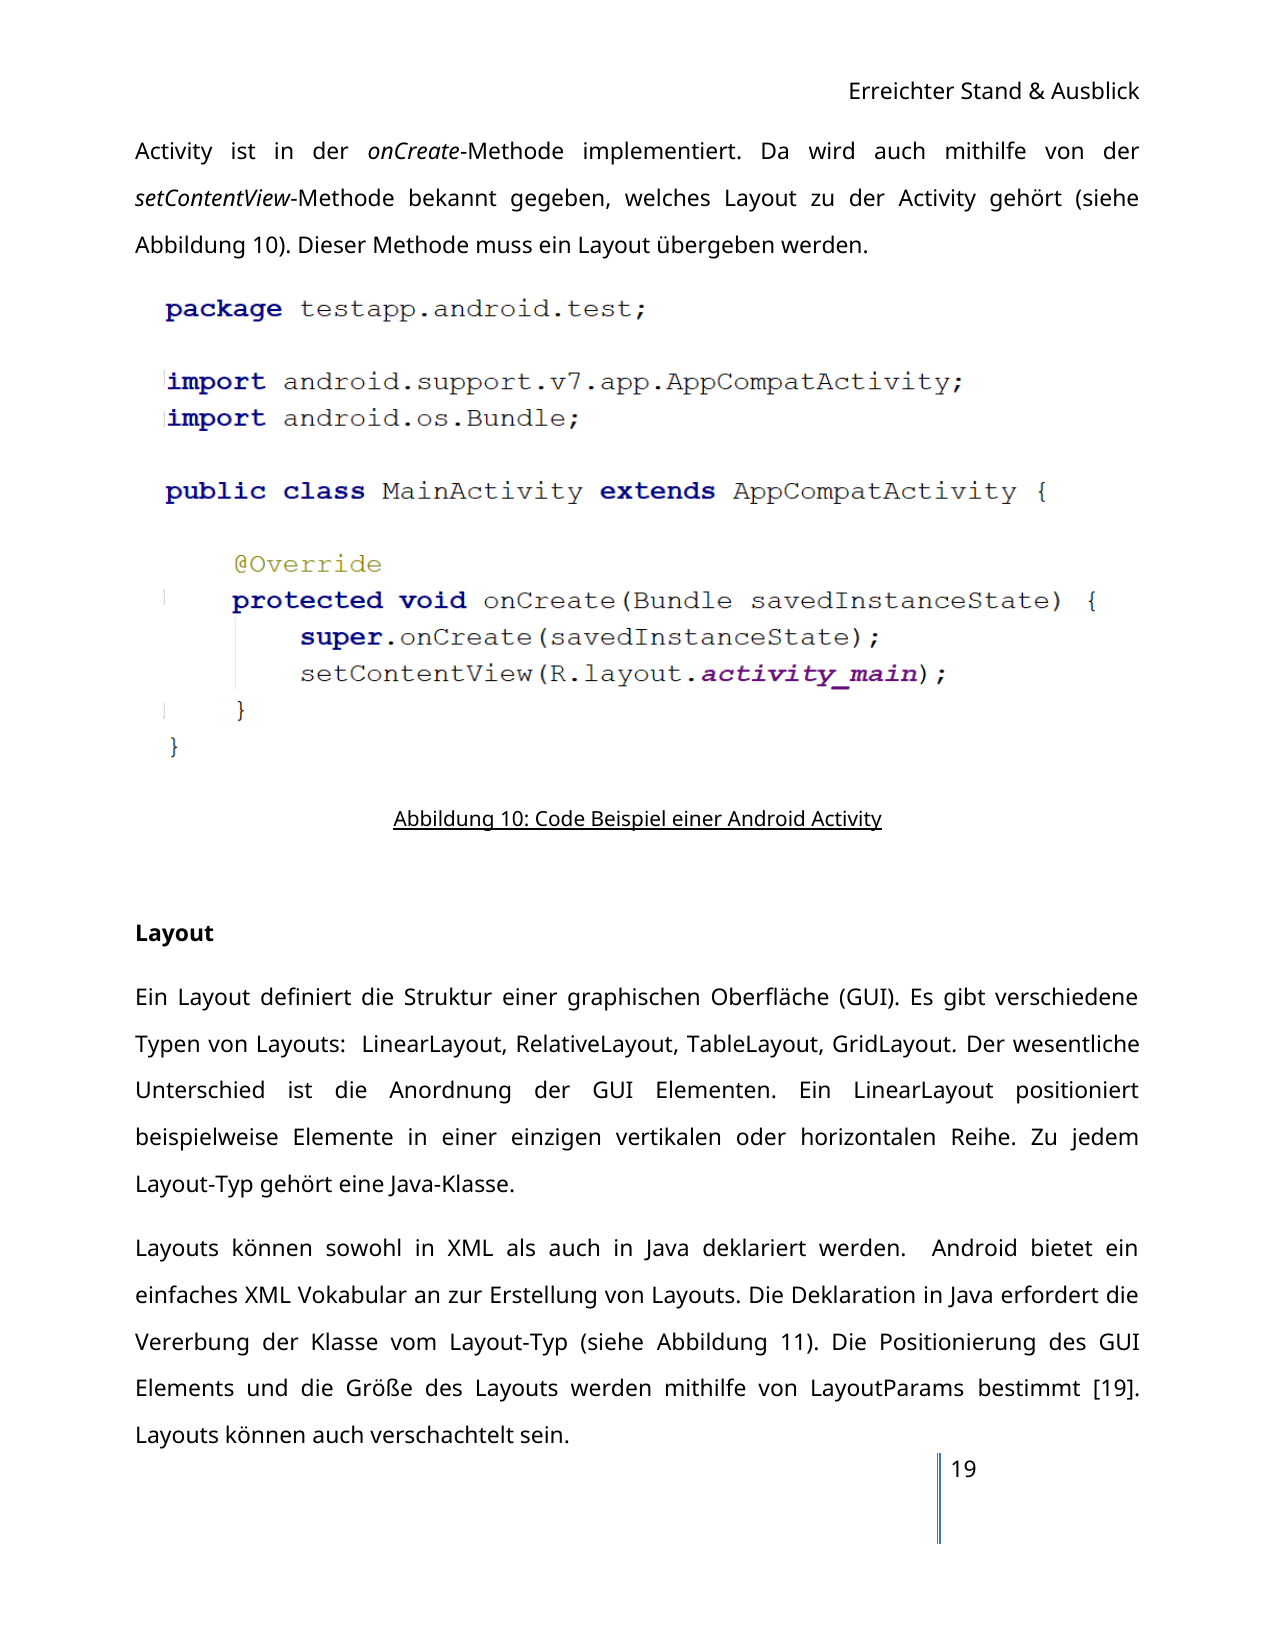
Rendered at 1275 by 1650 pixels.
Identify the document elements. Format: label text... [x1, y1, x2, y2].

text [135, 135, 1140, 260]
text Layout [135, 917, 1140, 948]
text Ein Layout definiert die Struktur einer graphischen Oberfläche (GUI). Es gibt verschiedene Typen von Layouts: LinearLayout, RelativeLayout, TableLayout, GridLayout. Der wesentliche Unterschied ist die Anordnung der GUI Elementen. Ein LinearLayout positioniert beispielweise Elemente in einer einzigen vertikalen oder horizontalen Reihe. Zu jedem Layout-Typ gehört eine Java-Klasse. [135, 981, 1140, 1199]
text Layouts können sowohl in XML als auch in Java deklariert werden. Android bietet ein einfaches XML Vokabular an zur Erstellung von Layouts. Die Deklaration in Java erfordert die Vererbung der Klasse vom Layout-Typ (siehe Abbildung 11). Die Positionierung des GUI Elements und die Größe des Layouts werden mithilfe von LayoutParams bestimmt . Layouts können auch verschachtelt sein. [135, 1232, 1140, 1450]
picture [162, 292, 1113, 772]
